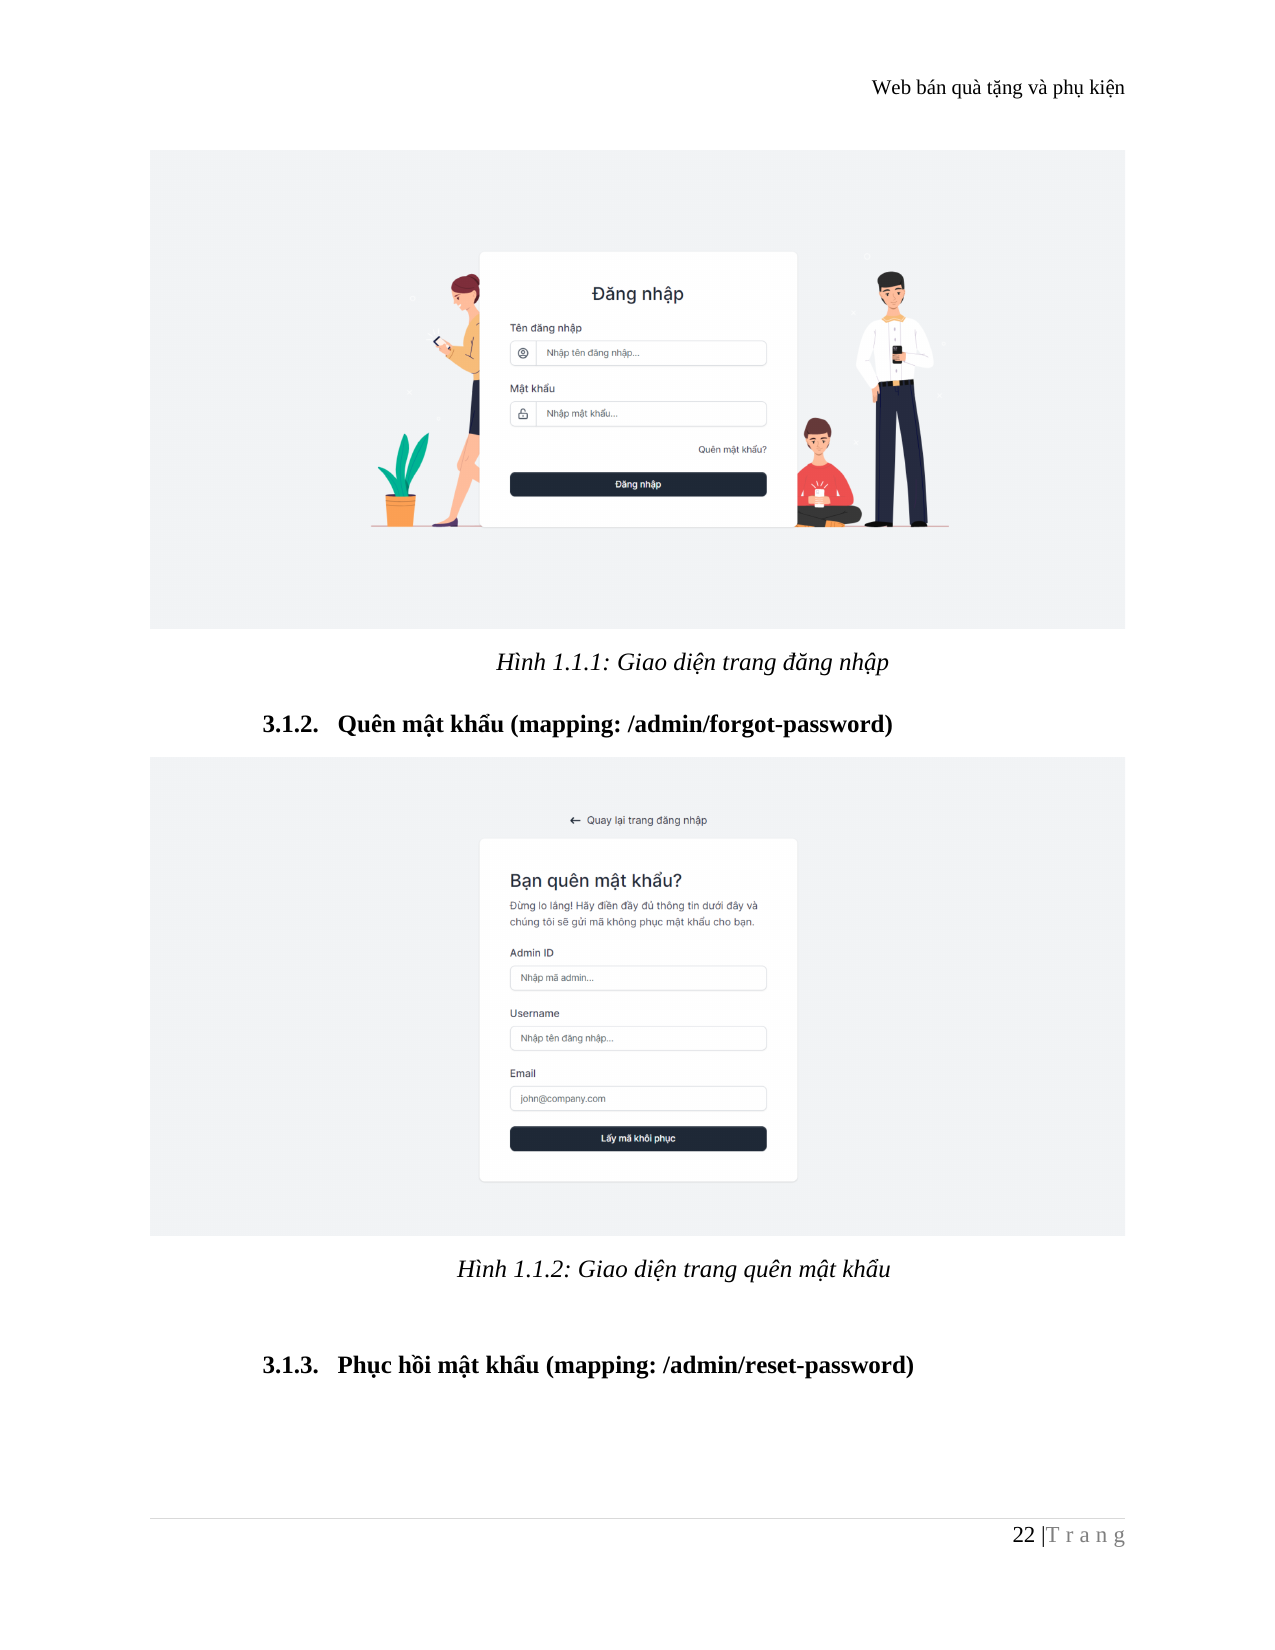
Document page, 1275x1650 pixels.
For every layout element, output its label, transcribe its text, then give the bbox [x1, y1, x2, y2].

list Phục hồi mật khẩu (mapping: /admin/reset-password) [262, 1350, 1125, 1379]
list Quên mật khẩu (mapping: /admin/forgot-password) [262, 709, 1125, 738]
list Hình 1.1.2: Giao diện trang quên mật khẩu [225, 1254, 1125, 1283]
list Hình 1.1.1: Giao diện trang đăng nhập [262, 647, 1125, 676]
picture [150, 757, 1125, 1236]
picture [150, 150, 1125, 629]
